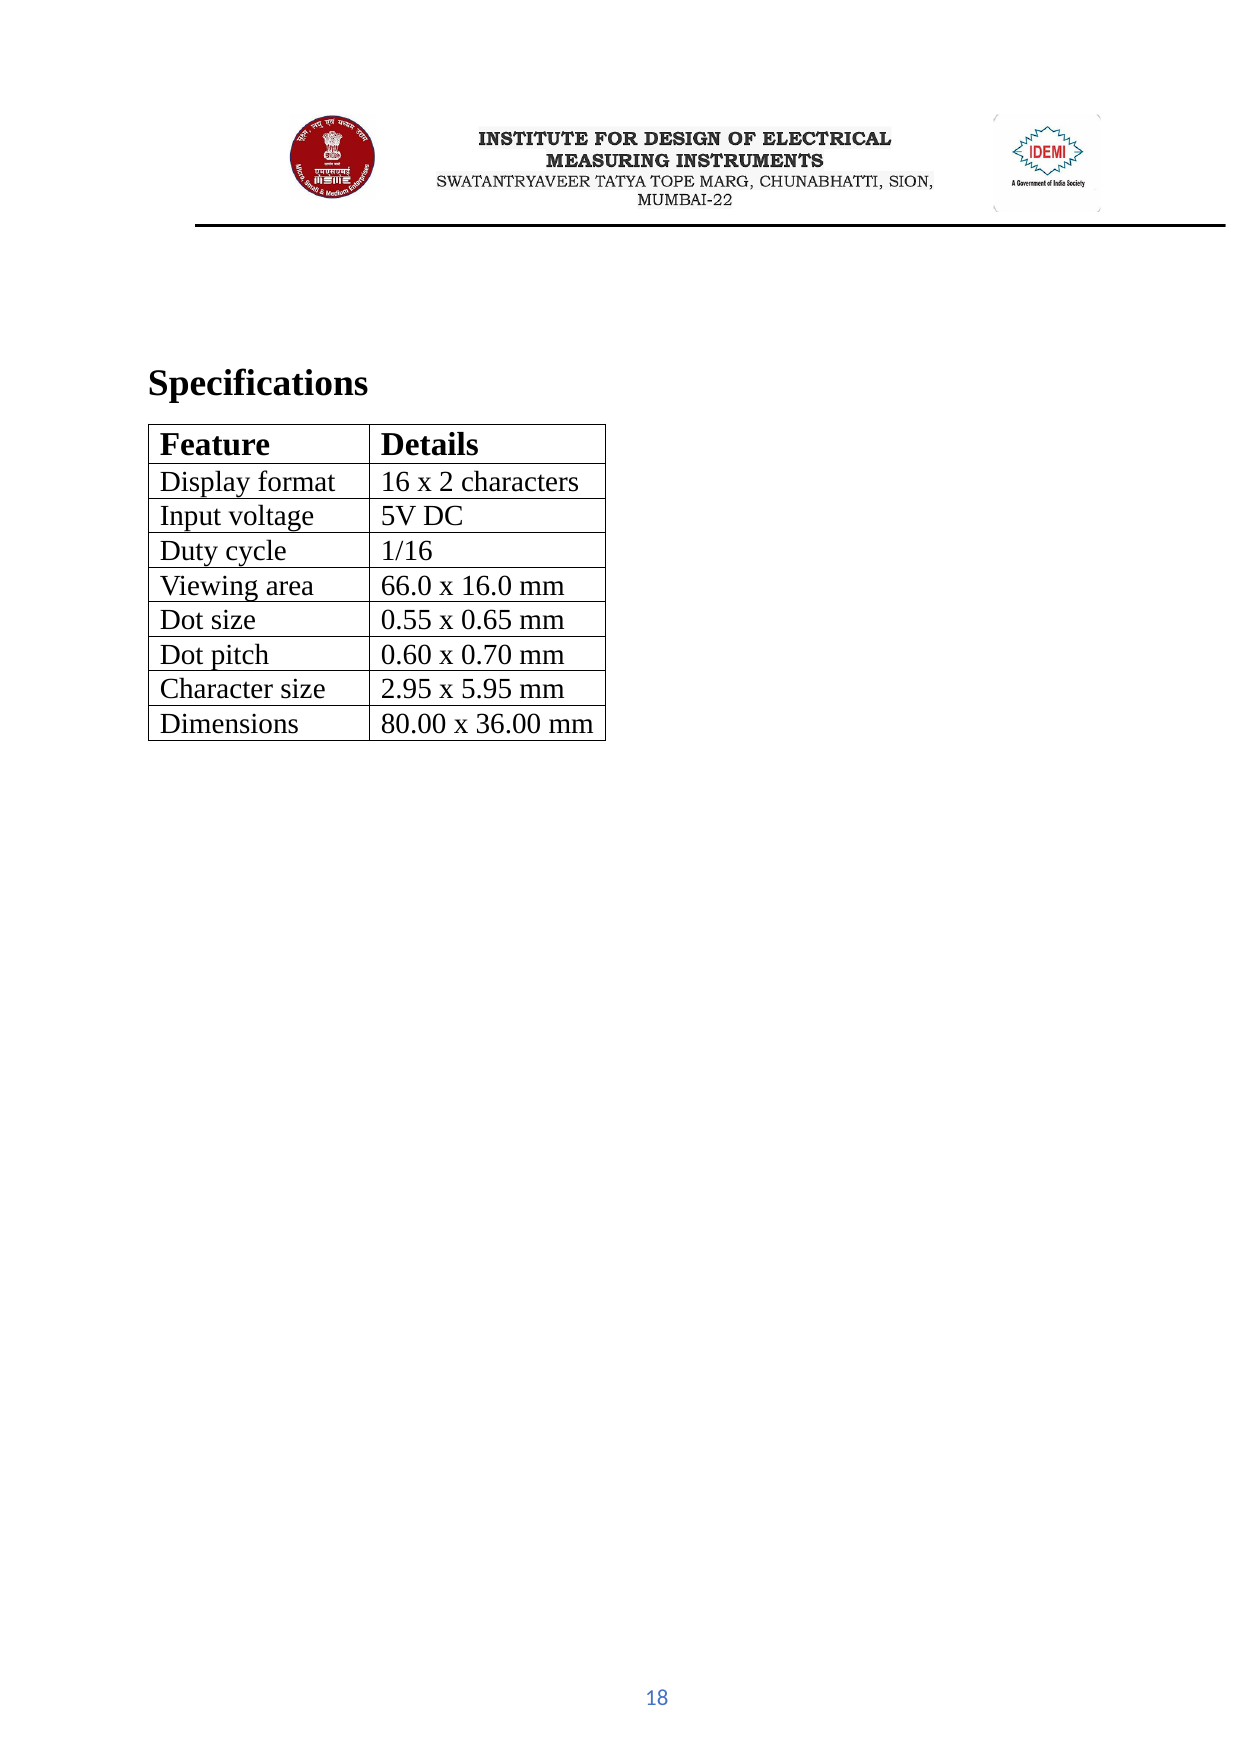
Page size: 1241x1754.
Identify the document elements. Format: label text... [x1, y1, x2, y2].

table_cell Character size [149, 671, 369, 705]
table_cell Input voltage [149, 499, 369, 532]
table_cell Display format [149, 464, 369, 497]
table_cell 16 x 2 characters [370, 464, 605, 497]
picture [240, 73, 1181, 222]
table_cell Duty cycle [149, 533, 369, 567]
table_cell Dot size [149, 602, 369, 636]
table_cell 2.95 x 5.95 mm [370, 671, 605, 705]
table_cell 80.00 x 36.00 mm [370, 706, 605, 739]
table_header Feature [149, 425, 369, 463]
table_header Details [370, 425, 605, 463]
table_cell 0.55 x 0.65 mm [370, 602, 605, 636]
table_cell 66.0 x 16.0 mm [370, 568, 605, 601]
table_cell Dimensions [149, 706, 369, 739]
text Specifications [148, 360, 1165, 403]
table_cell 0.60 x 0.70 mm [370, 637, 605, 670]
table_cell Dot pitch [149, 637, 369, 670]
table_cell Viewing area [149, 568, 369, 601]
table_cell 5V DC [370, 499, 605, 532]
table_cell 1/16 [370, 533, 605, 567]
